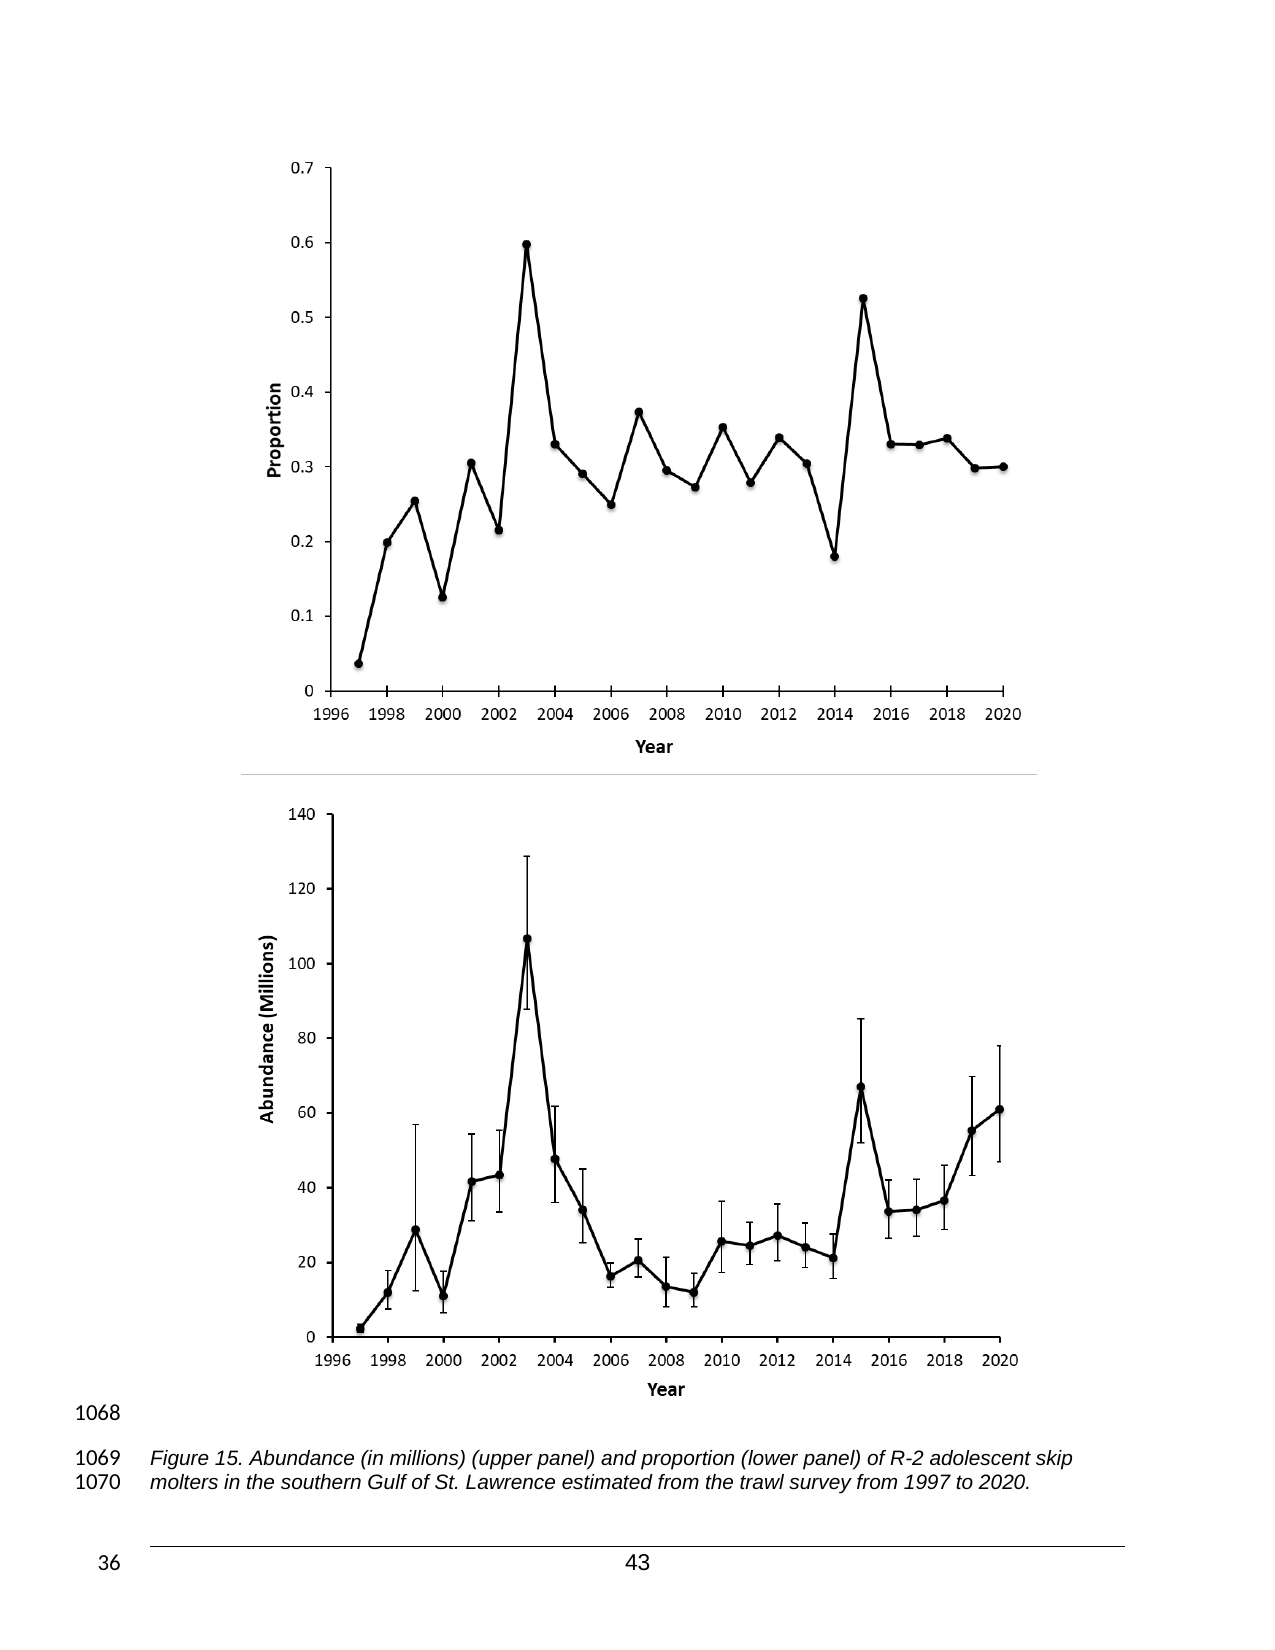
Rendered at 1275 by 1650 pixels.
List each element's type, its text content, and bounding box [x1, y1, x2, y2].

text Figure 15. Abundance (in millions) (upper panel) and proportion (lower panel) of R-2 adolescent skip molters in the southern Gulf of St. Lawrence estimated from the trawl survey from 1997 to 2020. [150, 1446, 1125, 1494]
picture [237, 150, 1038, 1421]
